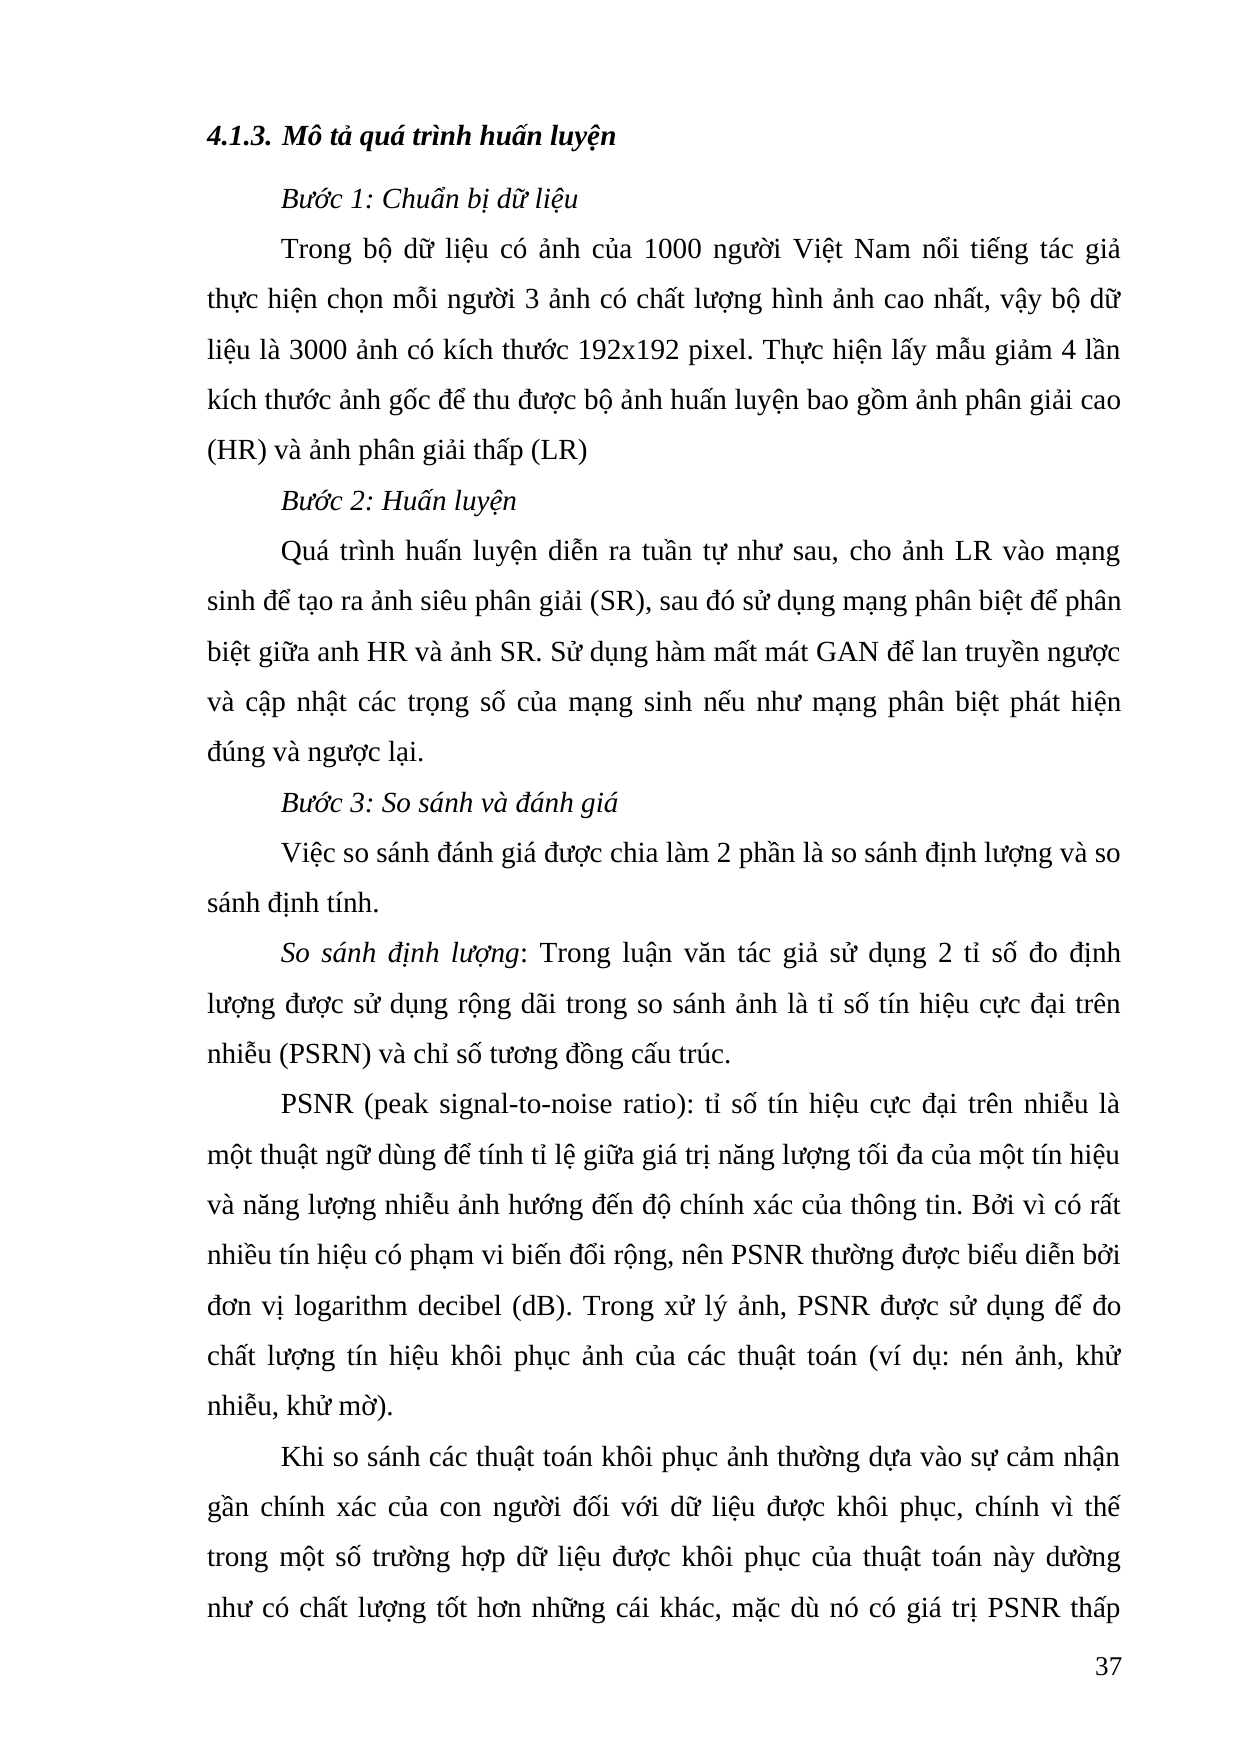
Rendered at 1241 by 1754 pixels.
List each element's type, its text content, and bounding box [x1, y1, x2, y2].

text Trong bộ dữ liệu có ảnh của 1000 người Việt Nam nổi tiếng tác giả thực hiện chọn mỗi người 3 ảnh có chất lượng hình ảnh cao nhất, vậy bộ dữ liệu là 3000 ảnh có kích thước 192x192 pixel. Thực hiện lấy mẫu giảm 4 lần kích thước ảnh gốc để thu được bộ ảnh huấn luyện bao gồm ảnh phân giải cao (HR) và ảnh phân giải thấp (LR) [207, 231, 1122, 466]
text Quá trình huấn luyện diễn ra tuần tự như sau, cho ảnh LR vào mạng sinh để tạo ra ảnh siêu phân giải (SR), sau đó sử dụng mạng phân biệt để phân biệt giữa anh HR và ảnh SR. Sử dụng hàm mất mát GAN để lan truyền ngược và cập nhật các trọng số của mạng sinh nếu như mạng phân biệt phát hiện đúng và ngược lại. [207, 533, 1122, 768]
subtitle Mô tả quá trình huấn luyện [207, 118, 1122, 152]
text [207, 1439, 1122, 1623]
text Việc so sánh đánh giá được chia làm 2 phần là so sánh định lượng và so sánh định tính. [207, 835, 1122, 919]
text PSNR (peak signal-to-noise ratio): tỉ số tín hiệu cực đại trên nhiễu là một thuật ngữ dùng để tính tỉ lệ giữa giá trị năng lượng tối đa của một tín hiệu và năng lượng nhiễu ảnh hướng đến độ chính xác của thông tin. Bởi vì có rất nhiều tín hiệu có phạm vi biến đổi rộng, nên PSNR thường được biểu diễn bởi đơn vị logarithm decibel (dB). Trong xử lý ảnh, PSNR được sử dụng để đo chất lượng tín hiệu khôi phục ảnh của các thuật toán (ví dụ: nén ảnh, khử nhiễu, khử mờ). [207, 1087, 1122, 1422]
text Bước 1: Chuẩn bị dữ liệu [207, 181, 1122, 214]
text Bước 3: So sánh và đánh giá [207, 785, 1122, 818]
text Bước 2: Huấn luyện [207, 483, 1122, 516]
text So sánh định lượng: Trong luận văn tác giả sử dụng 2 tỉ số đo định lượng được sử dụng rộng dãi trong so sánh ảnh là tỉ số tín hiệu cực đại trên nhiễu (PSRN) và chỉ số tương đồng cấu trúc. [207, 936, 1122, 1070]
